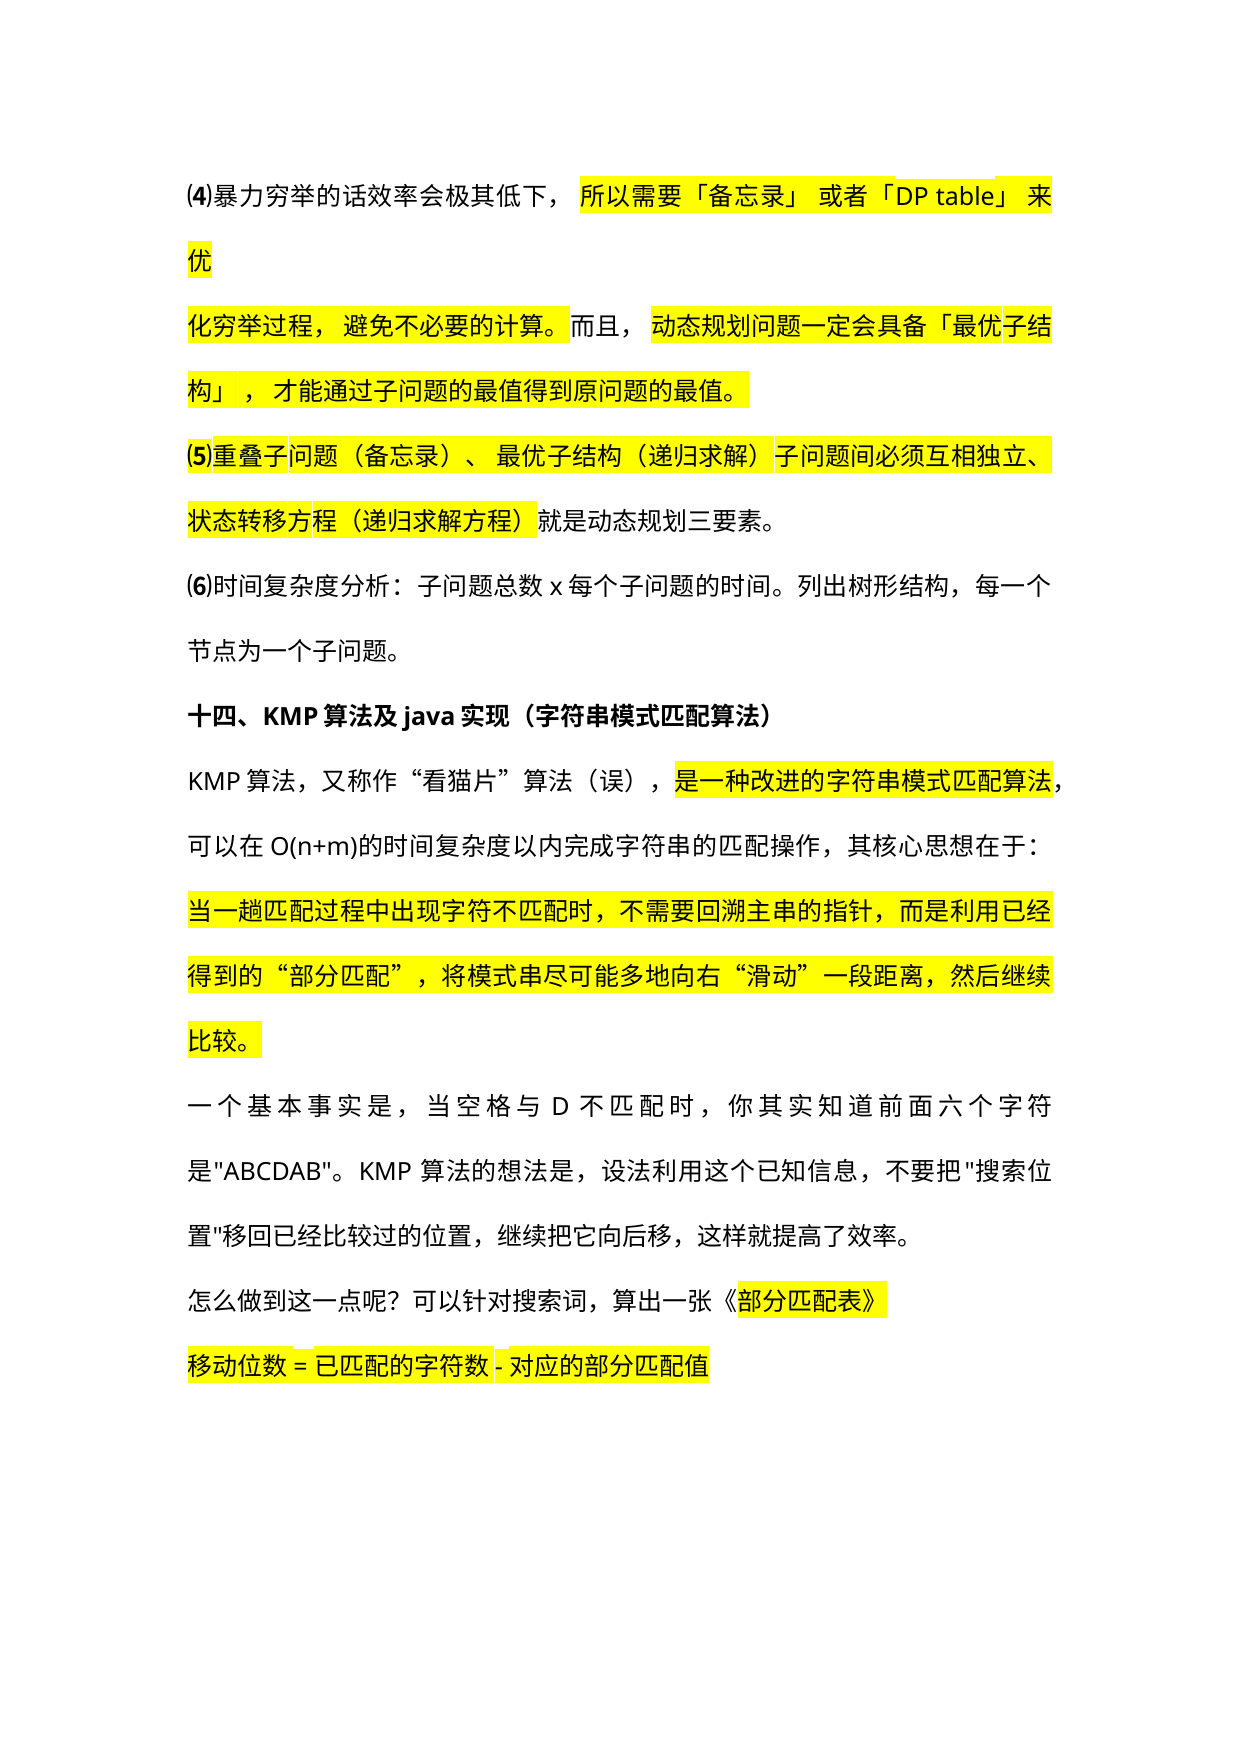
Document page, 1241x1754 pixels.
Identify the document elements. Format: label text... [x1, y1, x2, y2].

text 化穷举过程， 避免不必要的计算。⽽且， 动态规划问题⼀定会具备「最优⼦结构」 ， 才能通过⼦问题的最值得到原问题的最值。 [187, 292, 1053, 422]
text 一个基本事实是，当空格与D不匹配时，你其实知道前面六个字符是"ABCDAB"。KMP 算法的想法是，设法利用这个已知信息，不要把"搜索位置"移回已经比较过的位置，继续把它向后移，这样就提高了效率。 [187, 1072, 1053, 1267]
text ⑷暴⼒穷举的话效率会极其低下， 所以需要「备忘录」 或者「DP table」 来优 [187, 162, 1053, 292]
text KMP算法，又称作“看猫片”算法（误），是一种改进的字符串模式匹配算法，可以在O(n+m)的时间复杂度以内完成字符串的匹配操作，其核心思想在于：当一趟匹配过程中出现字符不匹配时，不需要回溯主串的指针，而是利用已经得到的“部分匹配”，将模式串尽可能多地向右“滑动”一段距离，然后继续比较。 [187, 747, 1053, 1072]
text 移动位数 = 已匹配的字符数 - 对应的部分匹配值 [187, 1332, 1053, 1397]
text ⑸重叠⼦问题（备忘录）、 最优⼦结构（递归求解）⼦问题间必须互相独⽴、 状态转移⽅程（递归求解方程）就是动态规划三要素。 [187, 422, 1053, 552]
text 怎么做到这一点呢？可以针对搜索词，算出一张《部分匹配表》 [187, 1267, 1053, 1332]
text 十四、KMP算法及java实现（字符串模式匹配算法） [187, 682, 1053, 747]
text ⑹时间复杂度分析：⼦问题总数x每个⼦问题的时间。列出树形结构，每一个节点为一个子问题。 [187, 552, 1053, 682]
